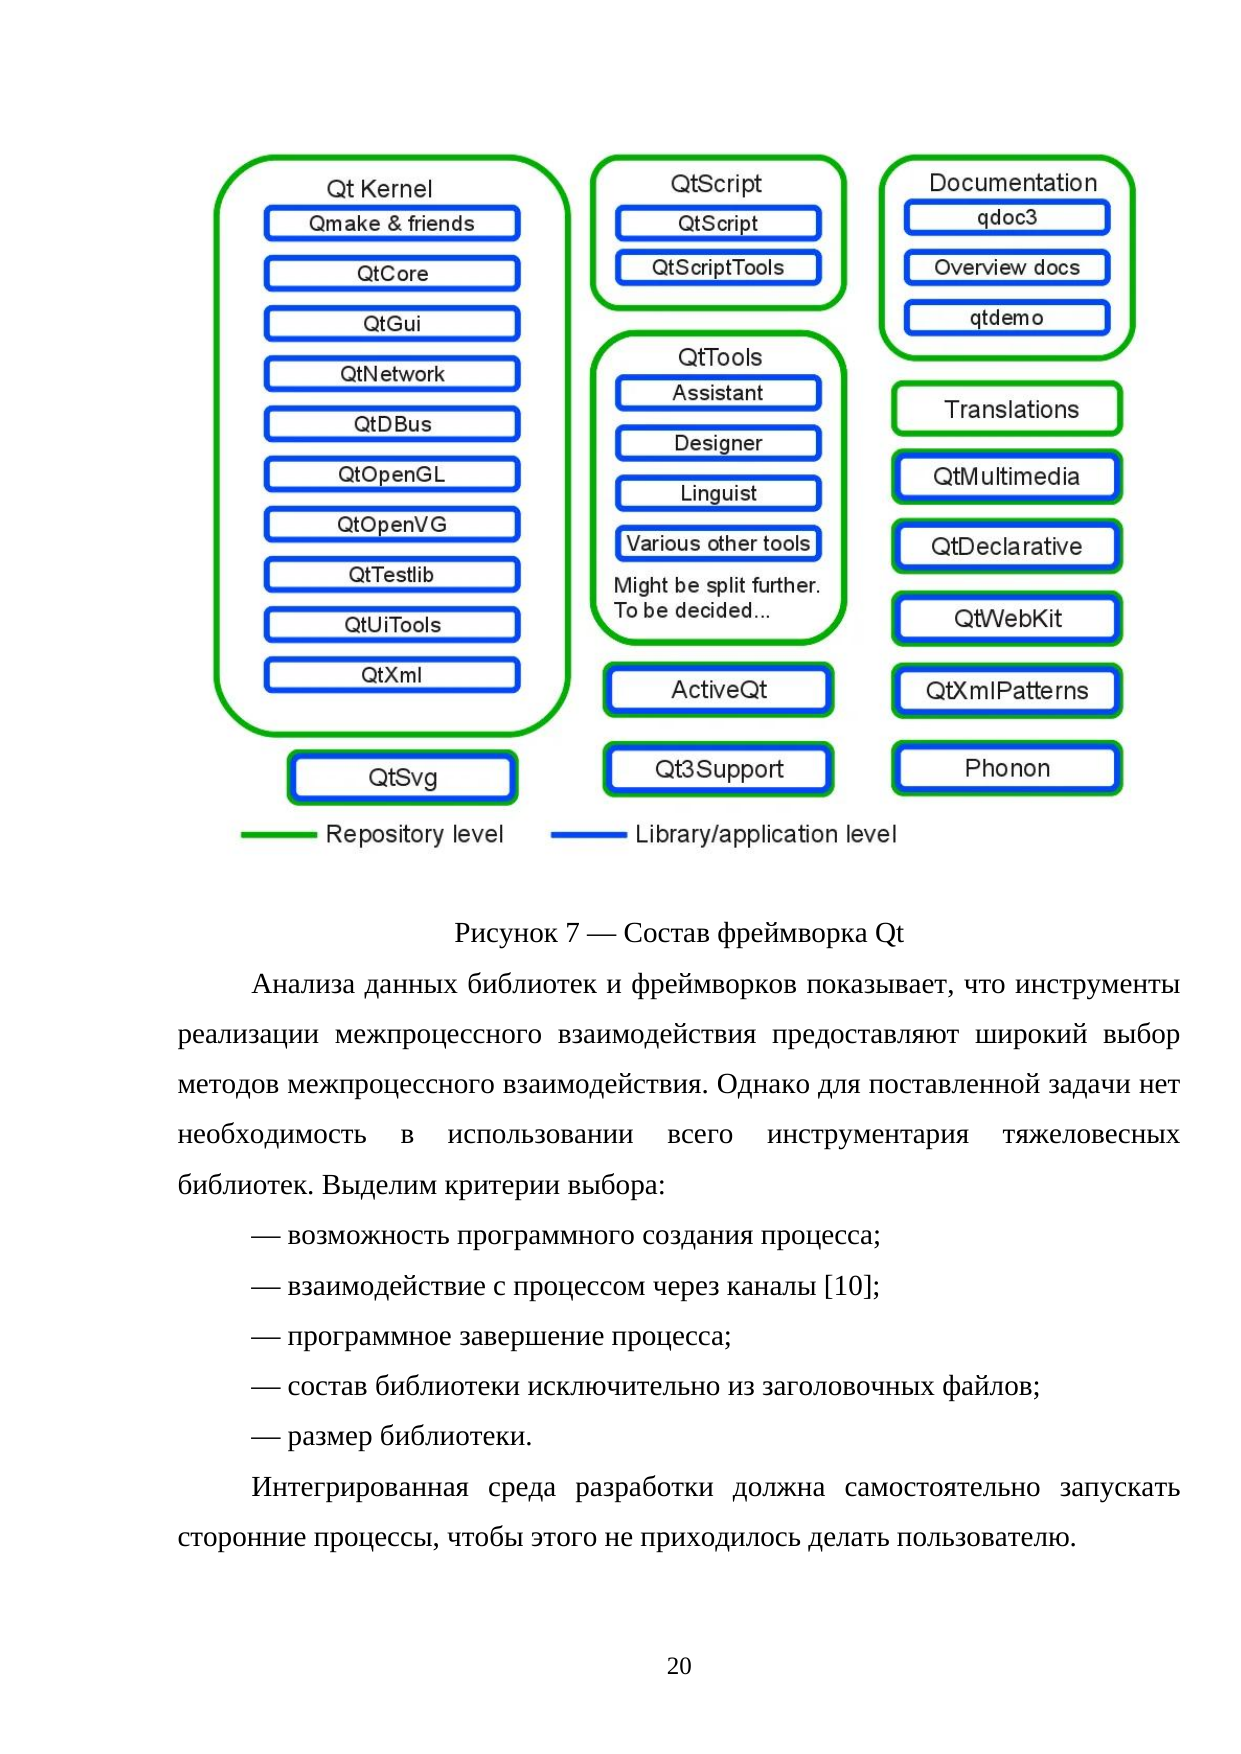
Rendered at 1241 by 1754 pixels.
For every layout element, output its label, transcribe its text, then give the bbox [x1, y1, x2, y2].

list размер библиотеки. [177, 1418, 1181, 1452]
picture [177, 118, 1181, 901]
list возможность программного создания процесса; [177, 1217, 1181, 1251]
list состав библиотеки исключительно из заголовочных файлов; [177, 1368, 1181, 1402]
text Анализа данных библиотек и фреймворков показывает, что инструменты реализации межпроцессного взаимодействия предоставляют широкий выбор методов межпроцессного взаимодействия. Однако для поставленной задачи нет необходимость в использовании всего инструментария тяжеловесных библиотек. Выделим критерии выбора: [177, 966, 1181, 1201]
list программное завершение процесса; [177, 1318, 1181, 1351]
text Интегрированная среда разработки должна самостоятельно запускать сторонние процессы, чтобы этого не приходилось делать пользователю. [177, 1469, 1181, 1553]
list взаимодействие с процессом через каналы [10]; [177, 1268, 1181, 1301]
text Рисунок 7 — Состав фреймворка Qt [177, 915, 1181, 949]
